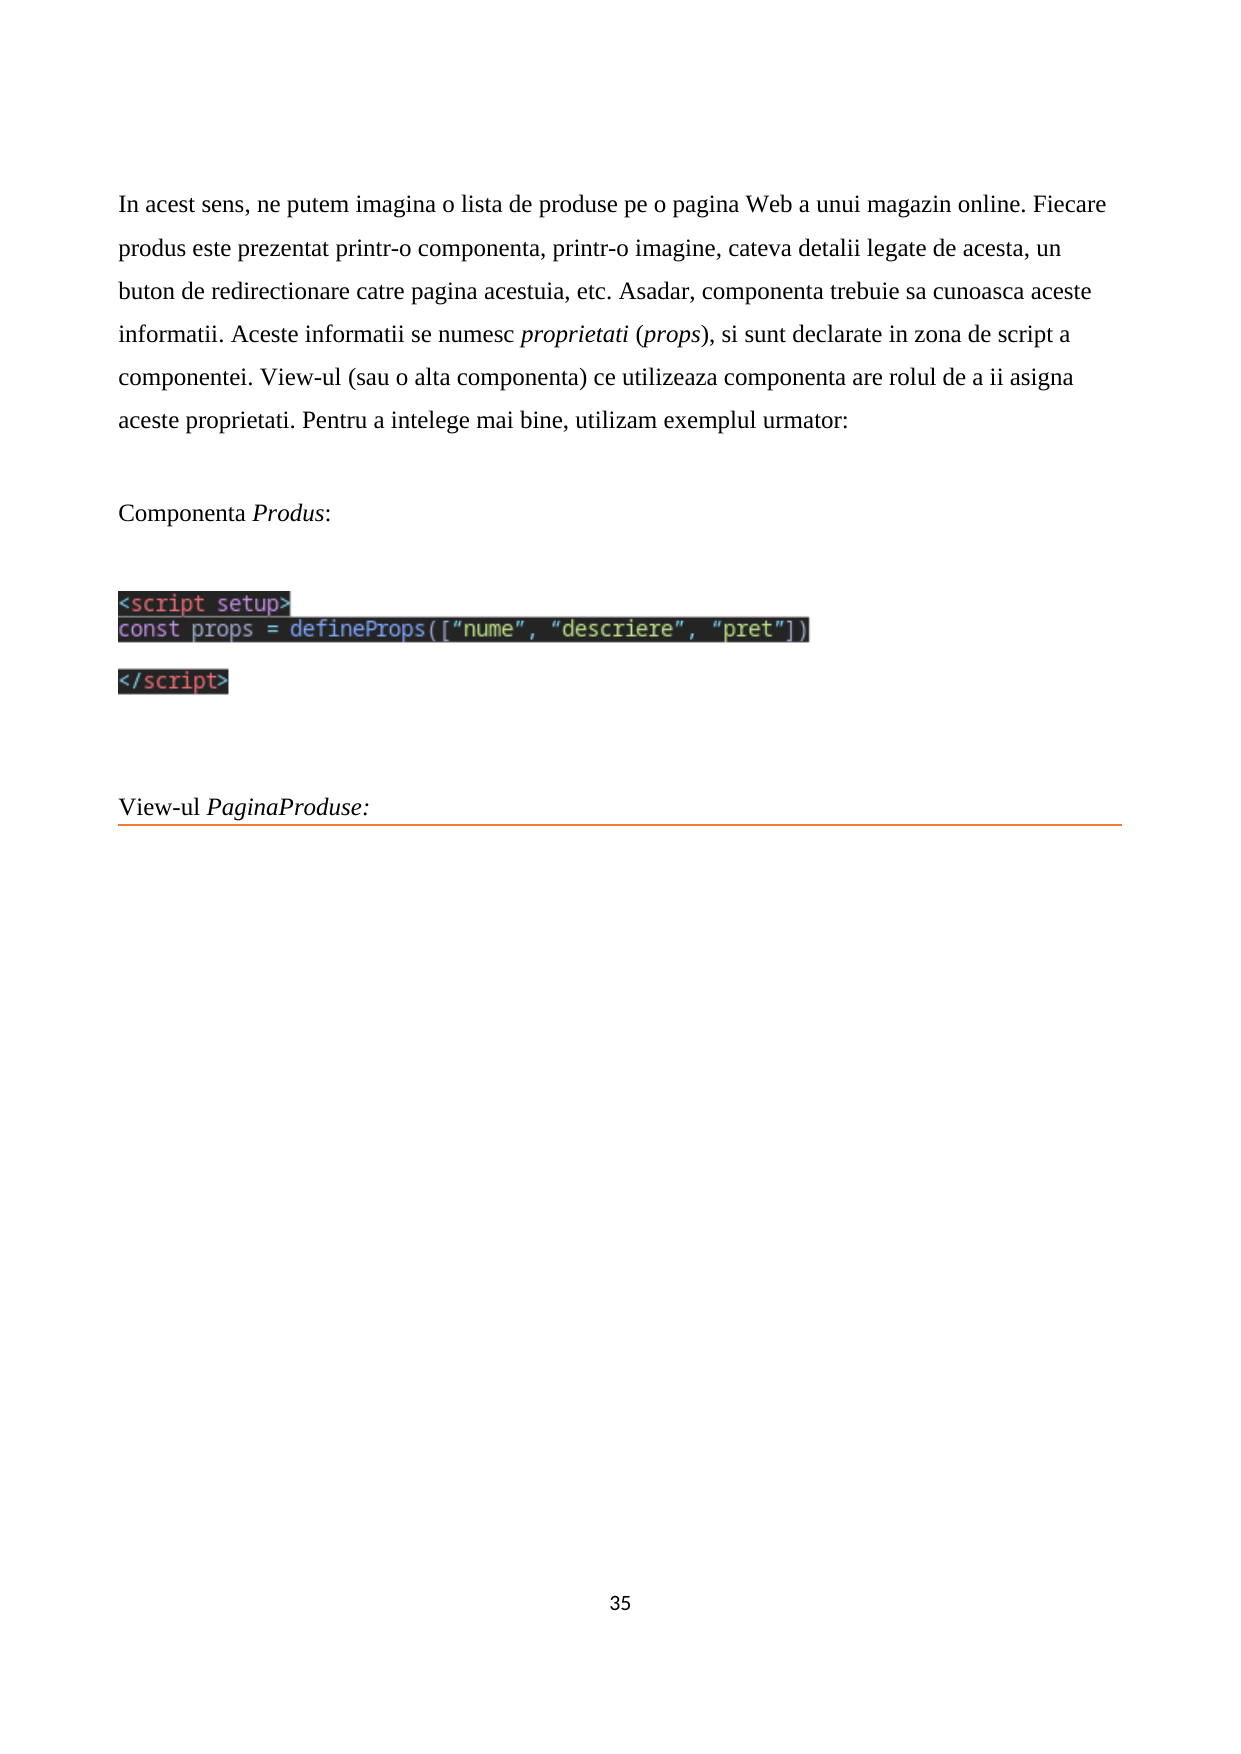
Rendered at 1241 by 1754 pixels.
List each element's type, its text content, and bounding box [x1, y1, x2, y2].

subtitle View-ul PaginaProduse: [118, 792, 1122, 824]
subtitle Componenta Produs: [118, 498, 1122, 527]
subtitle In acest sens, ne putem imagina o lista de produse pe o pagina Web a unui magazin online. Fiecare produs este prezentat printr-o componenta, printr-o imagine, cateva detalii legate de acesta, un buton de redirectionare catre pagina acestuia, etc. Asadar, componenta trebuie sa cunoasca aceste informatii. Aceste informatii se numesc proprietati (props), si sunt declarate in zona de script a componentei. View-ul (sau o alta componenta) ce utilizeaza componenta are rolul de a ii asigna aceste proprietati. Pentru a intelege mai bine, utilizam exemplul urmator: [118, 189, 1122, 434]
